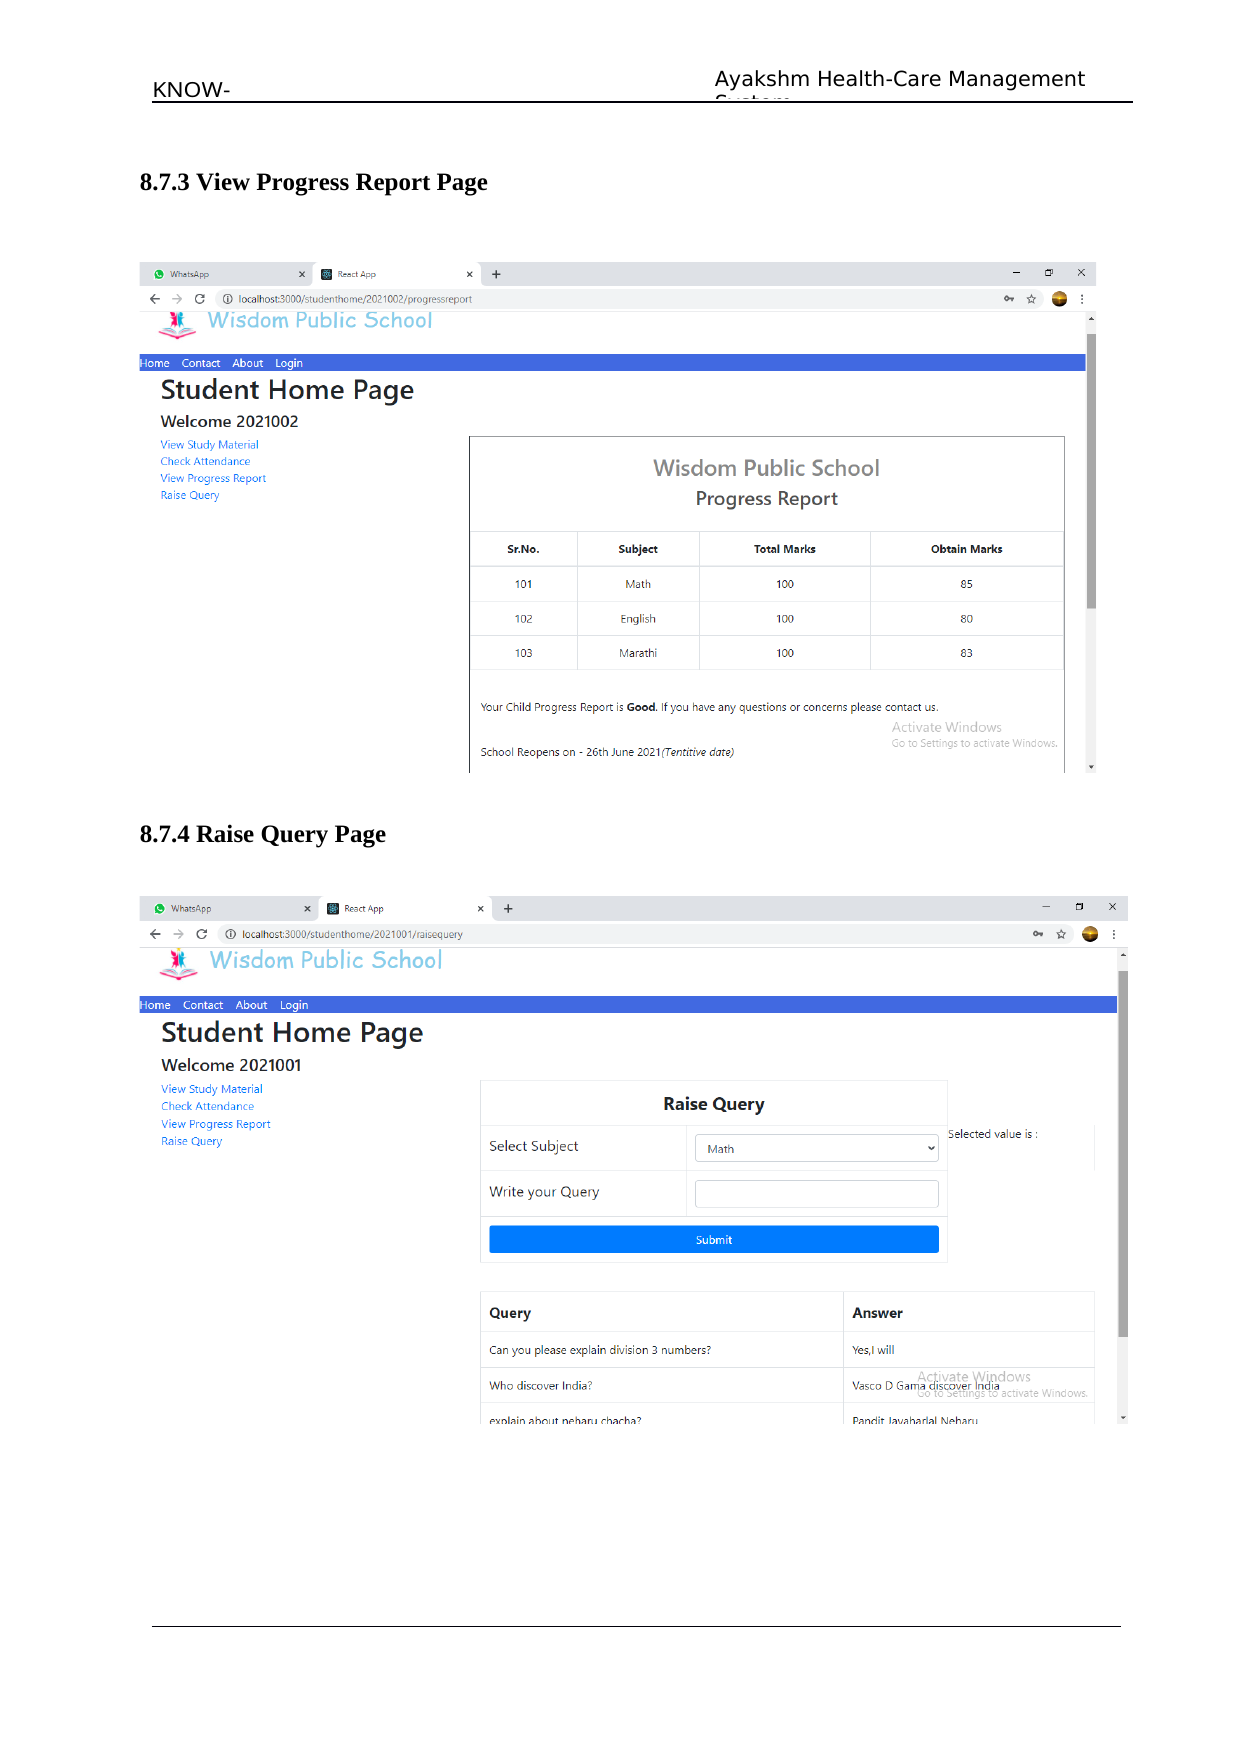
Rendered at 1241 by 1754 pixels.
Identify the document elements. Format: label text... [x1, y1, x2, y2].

text 8.7.3 View Progress Report Page [139, 167, 1134, 196]
picture [139, 262, 1097, 773]
picture [139, 896, 1128, 1424]
text 8.7.4 Raise Query Page [139, 819, 1134, 848]
